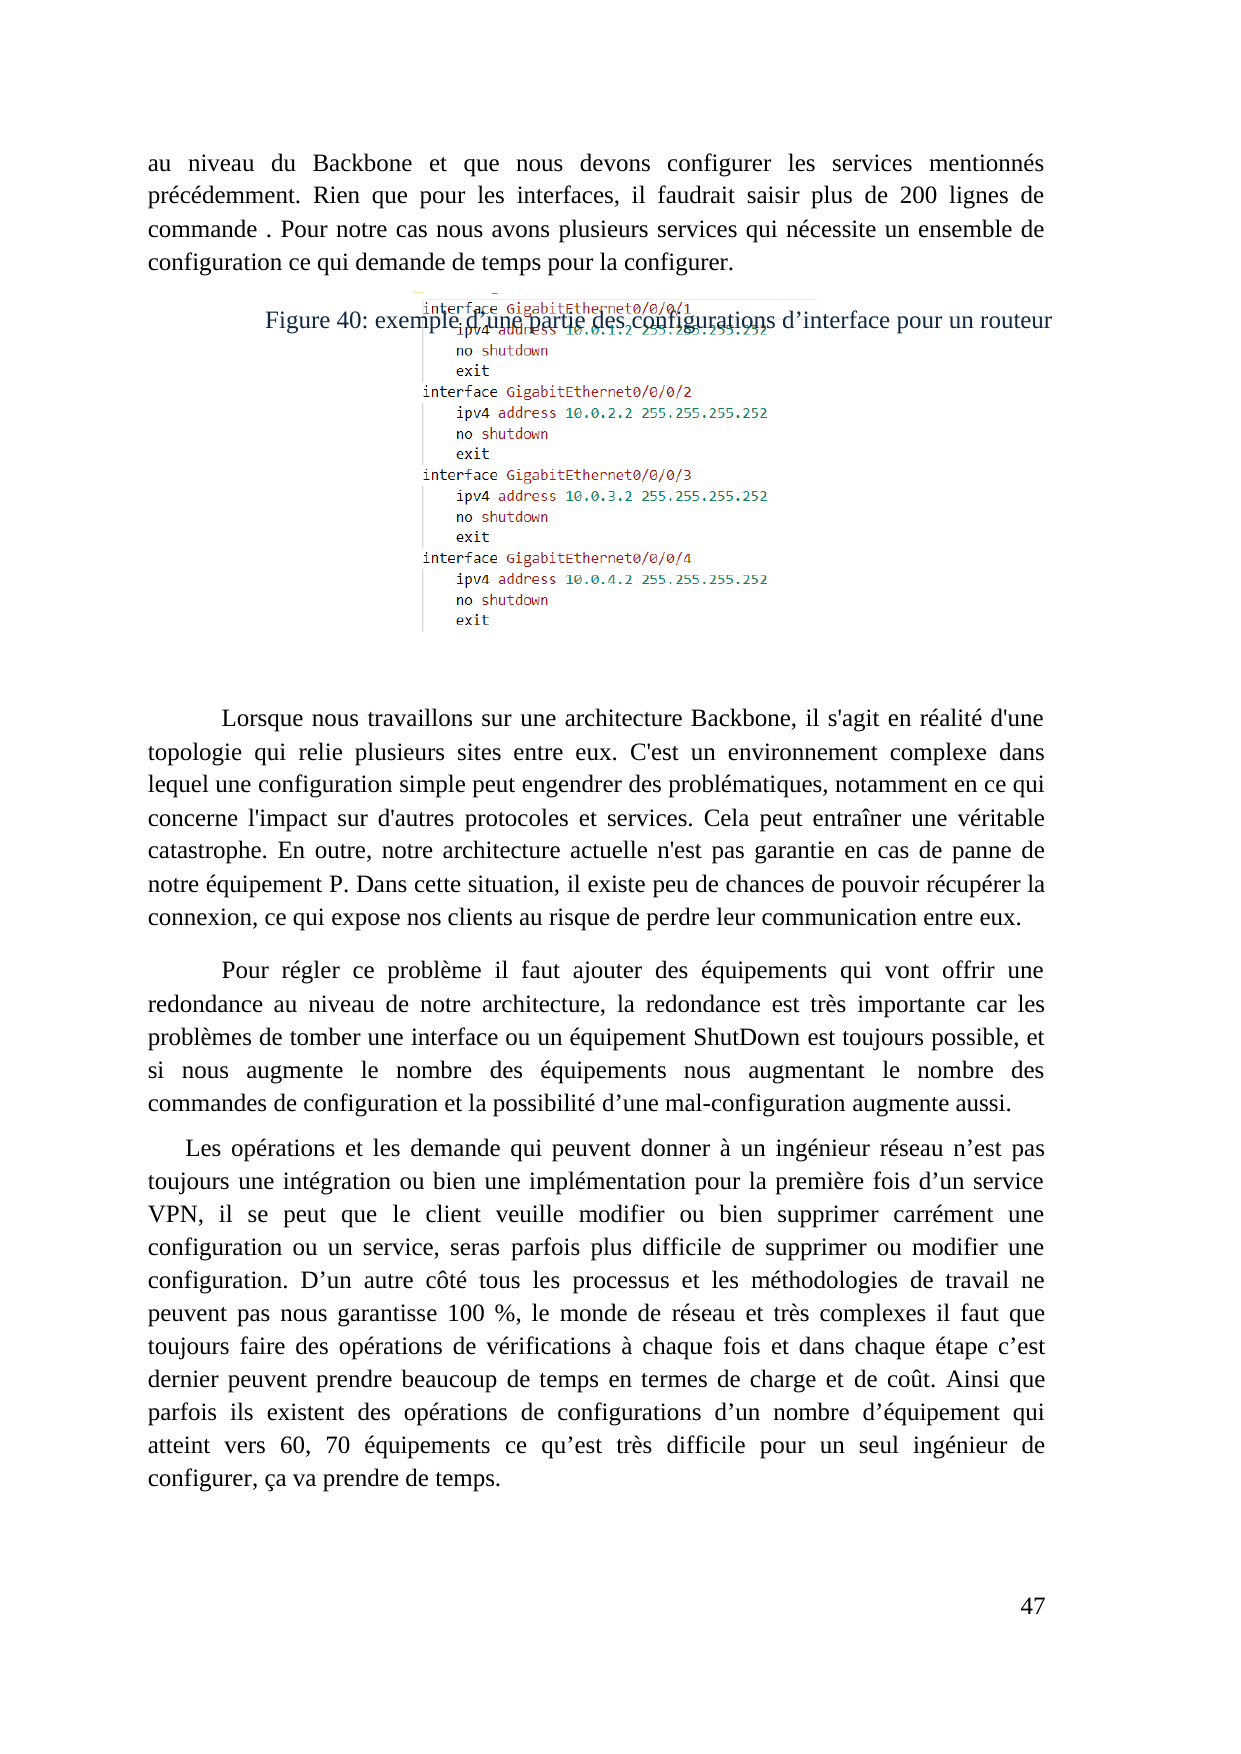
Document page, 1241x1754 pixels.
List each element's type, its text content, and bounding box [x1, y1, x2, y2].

text Pour régler ce problème il faut ajouter des équipements qui vont offrir une redondance au niveau de notre architecture, la redondance est très importante car les problèmes de tomber une interface ou un équipement ShutDown est toujours possible, et si nous augmente le nombre des équipements nous augmentant le nombre des commandes de configuration et la possibilité d’une mal-configuration augmente aussi. [148, 956, 1045, 1116]
text Les opérations et les demande qui peuvent donner à un ingénieur réseau n’est pas toujours une intégration ou bien une implémentation pour la première fois d’un service VPN, il se peut que le client veuille modifier ou bien supprimer carrément une configuration ou un service, seras parfois plus difficile de supprimer ou modifier une configuration. D’un autre côté tous les processus et les méthodologies de travail ne peuvent pas nous garantisse 100 %, le monde de réseau et très complexes il faut que toujours faire des opérations de vérifications à chaque fois et dans chaque étape c’est dernier peuvent prendre beaucoup de temps en termes de charge et de coût. Ainsi que parfois ils existent des opérations de configurations d’un nombre d’équipement qui atteint vers 60, 70 équipements ce qu’est très difficile pour un seul ingénieur de configurer, ça va prendre de temps. [148, 1133, 1045, 1492]
picture [413, 292, 817, 632]
text Lorsque nous travaillons sur une architecture Backbone, il s'agit en réalité d'une topologie qui relie plusieurs sites entre eux. C'est un environnement complexe dans lequel une configuration simple peut engendrer des problématiques, notamment en ce qui concerne l'impact sur d'autres protocoles et services. Cela peut entraîner une véritable catastrophe. En outre, notre architecture actuelle n'est pas garantie en cas de panne de notre équipement P. Dans cette situation, il existe peu de chances de pouvoir récupérer la connexion, ce qui expose nos clients au risque de perdre leur communication entre eux. [148, 703, 1045, 930]
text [148, 148, 1045, 275]
